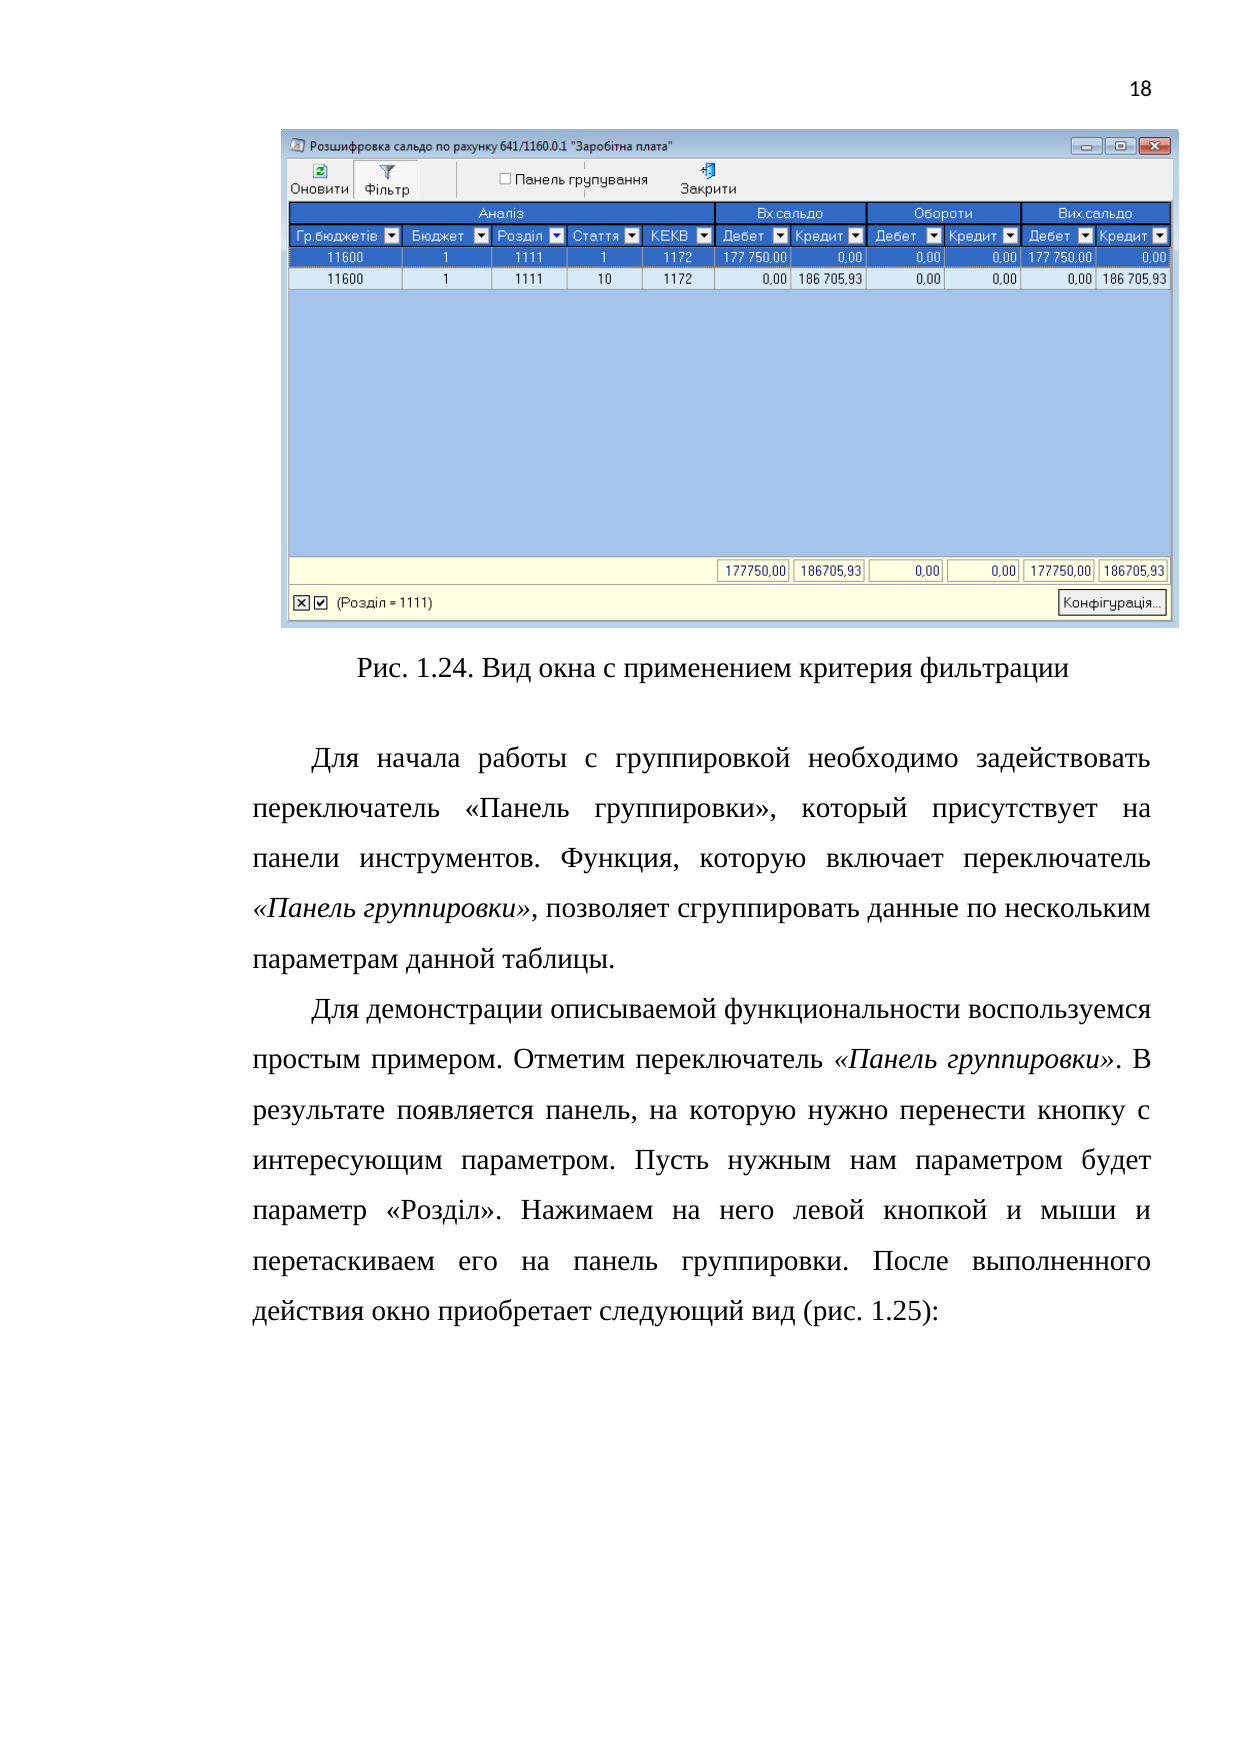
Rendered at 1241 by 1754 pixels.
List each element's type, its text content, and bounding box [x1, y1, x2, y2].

text Для демонстрации описываемой функциональности воспользуемся простым примером. Отметим переключатель «Панель группировки». В результате появляется панель, на которую нужно перенести кнопку с интересующим параметром. Пусть нужным нам параметром будет параметр «Розділ». Нажимаем на него левой кнопкой и мыши и перетаскиваем его на панель группировки. После выполненного действия окно приобретает следующий вид (рис. 1.25): [252, 991, 1152, 1327]
picture [281, 129, 1179, 628]
text Для начала работы с группировкой необходимо задействовать переключатель «Панель группировки», который присутствует на панели инструментов. Функция, которую включает переключатель «Панель группировки», позволяет сгруппировать данные по нескольким параметрам данной таблицы. [252, 740, 1152, 974]
